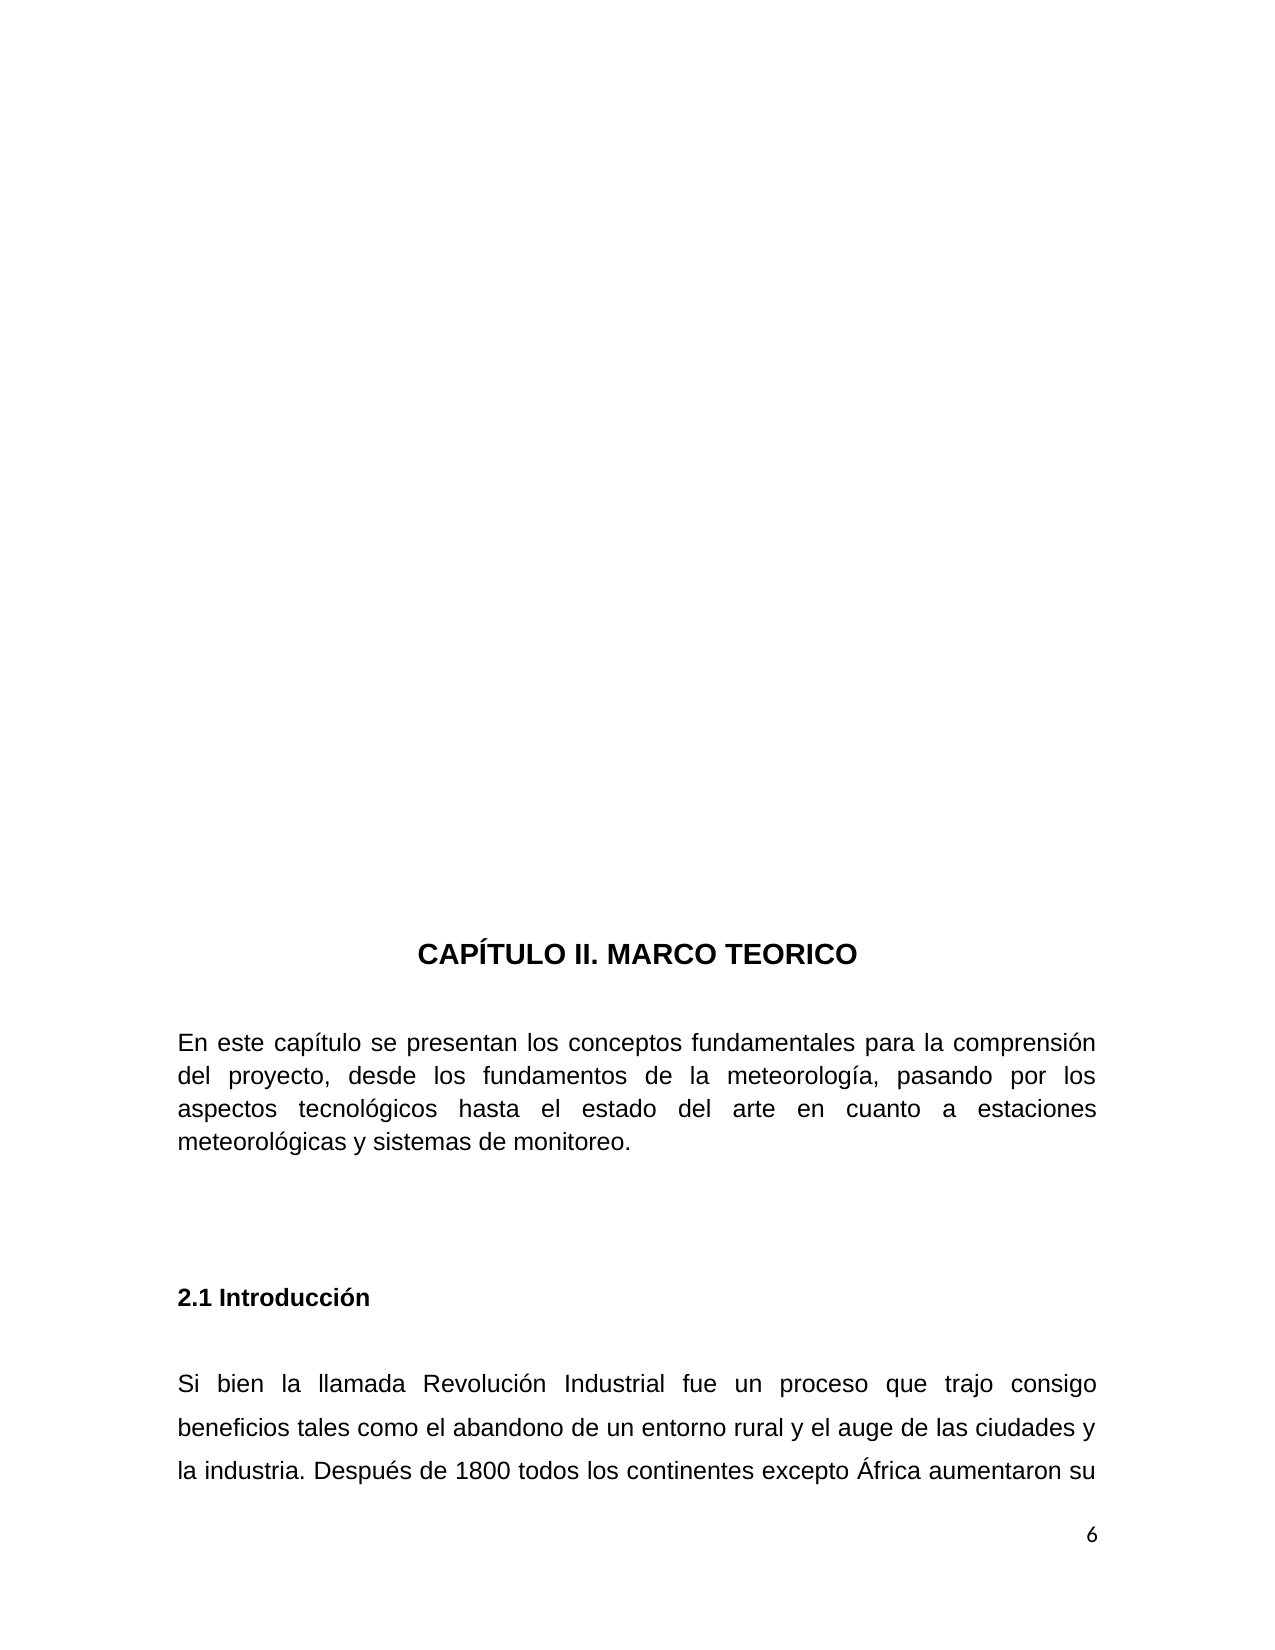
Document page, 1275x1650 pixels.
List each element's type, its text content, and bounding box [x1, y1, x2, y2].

subtitle 2.1 Introducción [177, 1283, 1098, 1312]
subtitle CAPÍTULO II. MARCO TEORICO [177, 898, 1098, 970]
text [177, 1369, 1098, 1484]
text En este capítulo se presentan los conceptos fundamentales para la comprensión del proyecto, desde los fundamentos de la meteorología, pasando por los aspectos tecnológicos hasta el estado del arte en cuanto a estaciones meteorológicas y sistemas de monitoreo. [177, 1028, 1098, 1156]
